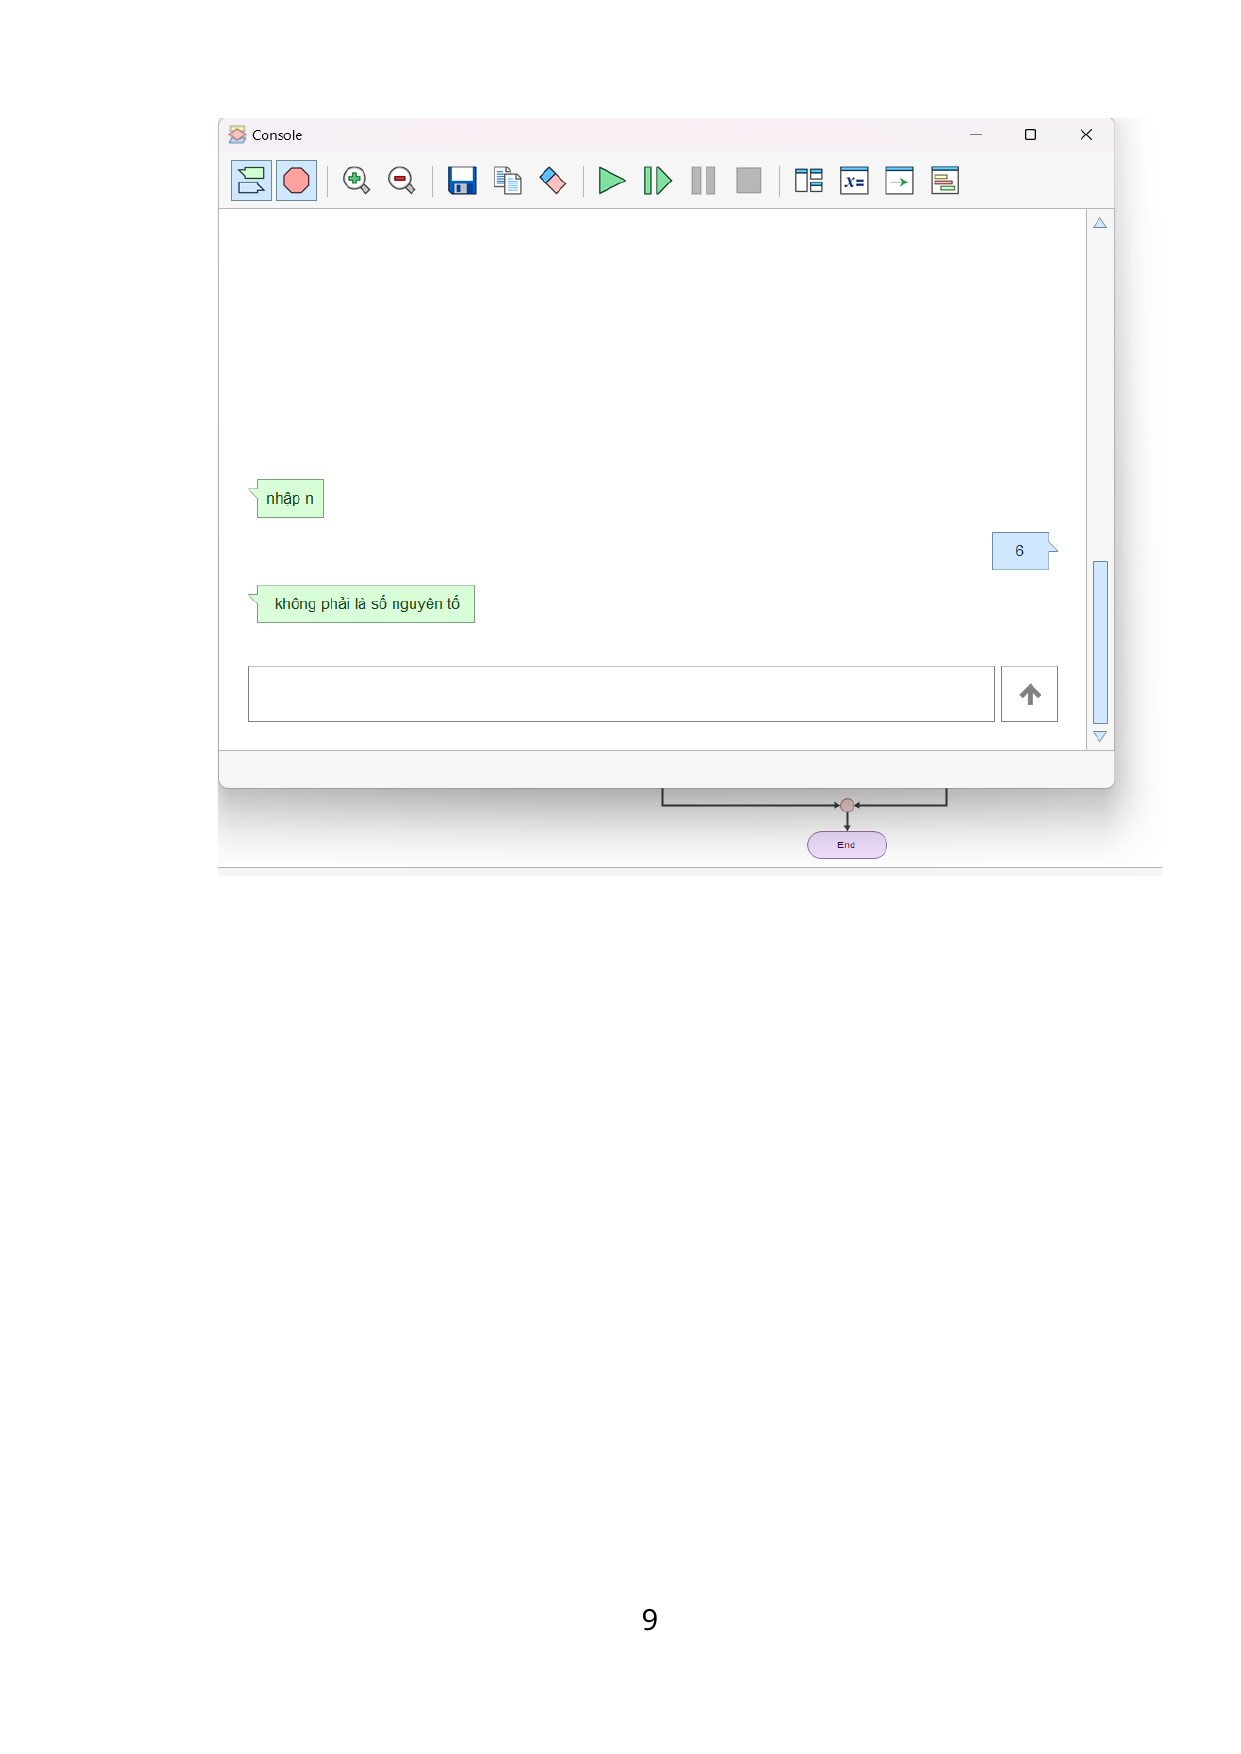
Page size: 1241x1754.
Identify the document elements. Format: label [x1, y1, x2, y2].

picture [217, 118, 1163, 876]
